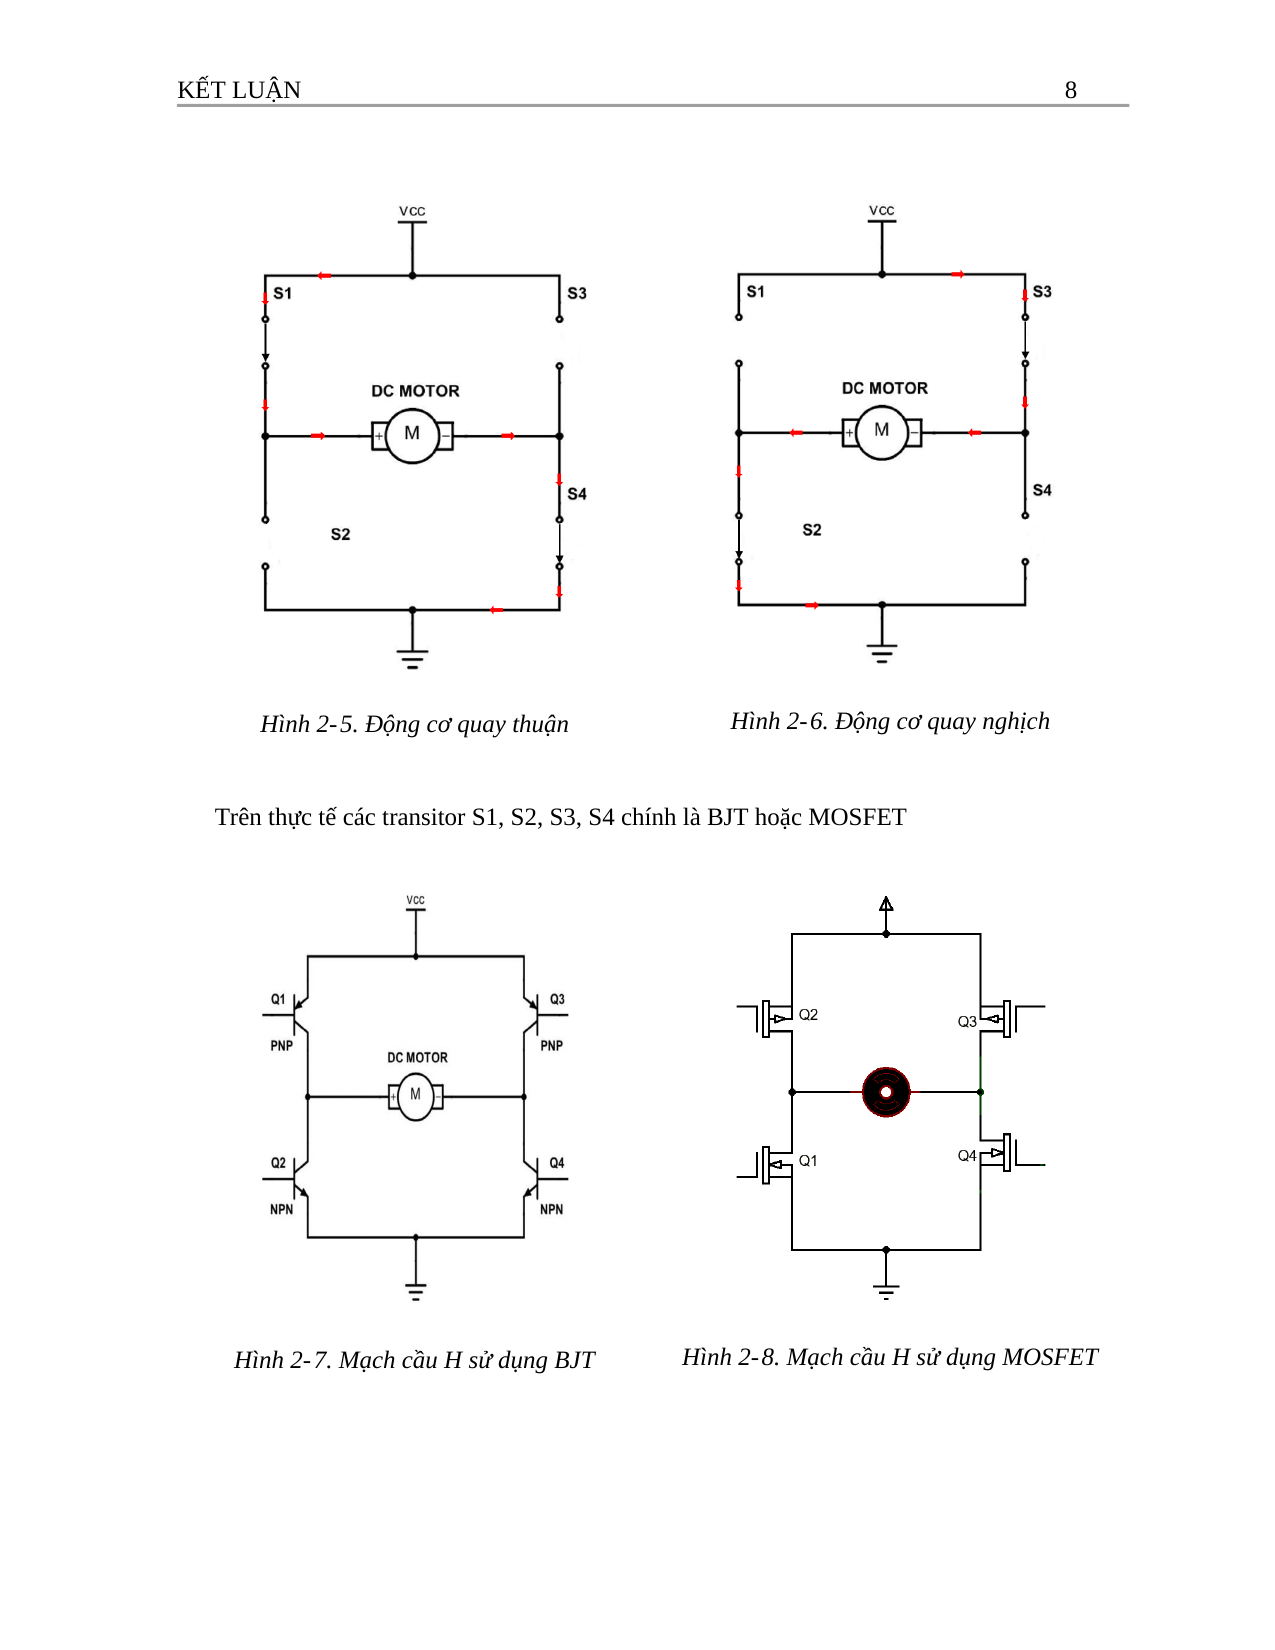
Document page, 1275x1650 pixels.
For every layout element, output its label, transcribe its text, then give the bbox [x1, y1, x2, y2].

picture [728, 203, 1055, 667]
picture [262, 891, 569, 1306]
picture [736, 891, 1046, 1303]
text Trên thực tế các transitor S1, S2, S3, S4 chính là BJT hoặc MOSFET [177, 802, 1129, 831]
picture [244, 203, 587, 671]
